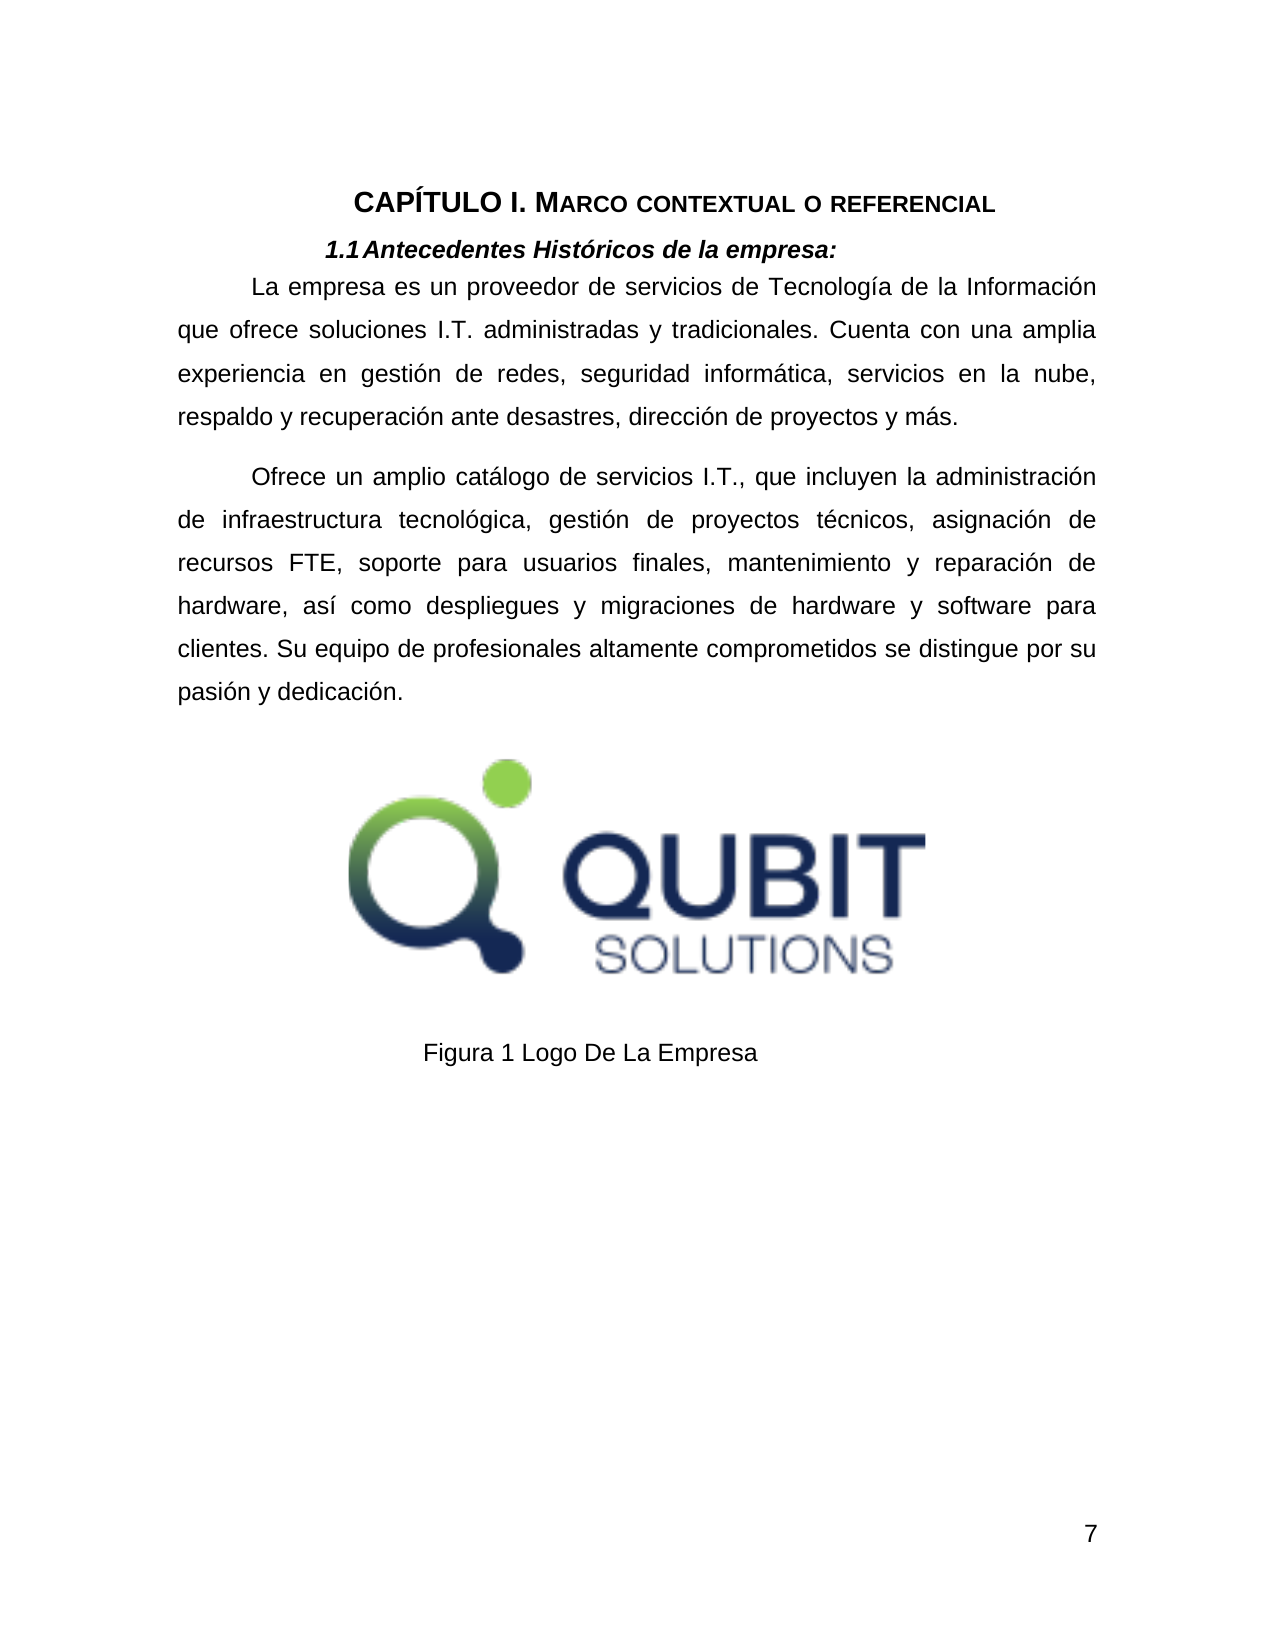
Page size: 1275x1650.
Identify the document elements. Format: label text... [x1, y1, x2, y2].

picture [348, 752, 926, 989]
subtitle CAPÍTULO I. Marco contextual o referencial [177, 185, 1098, 219]
subtitle Antecedentes Históricos de la empresa: [325, 235, 1098, 264]
text La empresa es un proveedor de servicios de Tecnología de la Información que ofrece soluciones I.T. administradas y tradicionales. Cuenta con una amplia experiencia en gestión de redes, seguridad informática, servicios en la nube, respaldo y recuperación ante desastres, dirección de proyectos y más. [177, 272, 1098, 431]
text Ofrece un amplio catálogo de servicios I.T., que incluyen la administración de infraestructura tecnológica, gestión de proyectos técnicos, asignación de recursos FTE, soporte para usuarios finales, mantenimiento y reparación de hardware, así como despliegues y migraciones de hardware y software para clientes. Su equipo de profesionales altamente comprometidos se distingue por su pasión y dedicación. [177, 462, 1098, 706]
